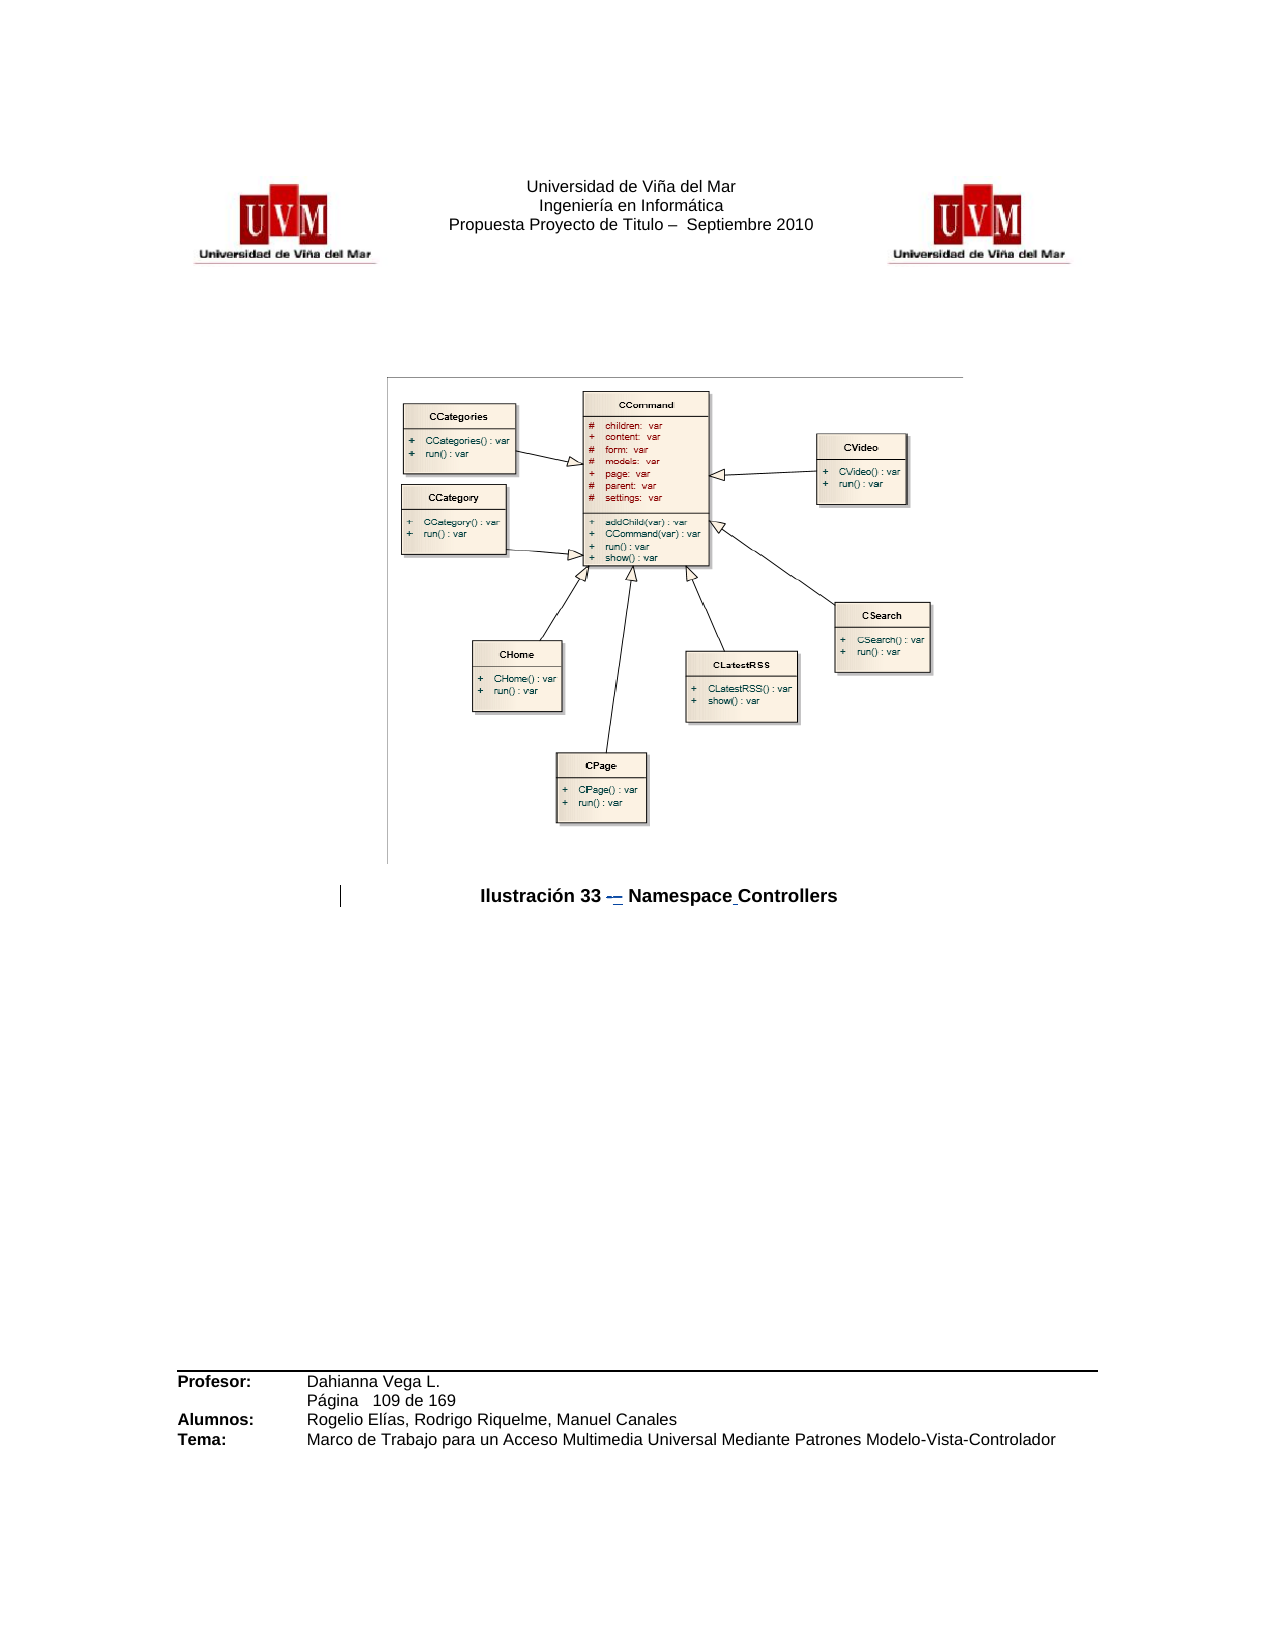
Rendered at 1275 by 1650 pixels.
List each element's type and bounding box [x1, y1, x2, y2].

picture [871, 176, 1084, 267]
picture [354, 346, 964, 864]
picture [177, 176, 390, 267]
